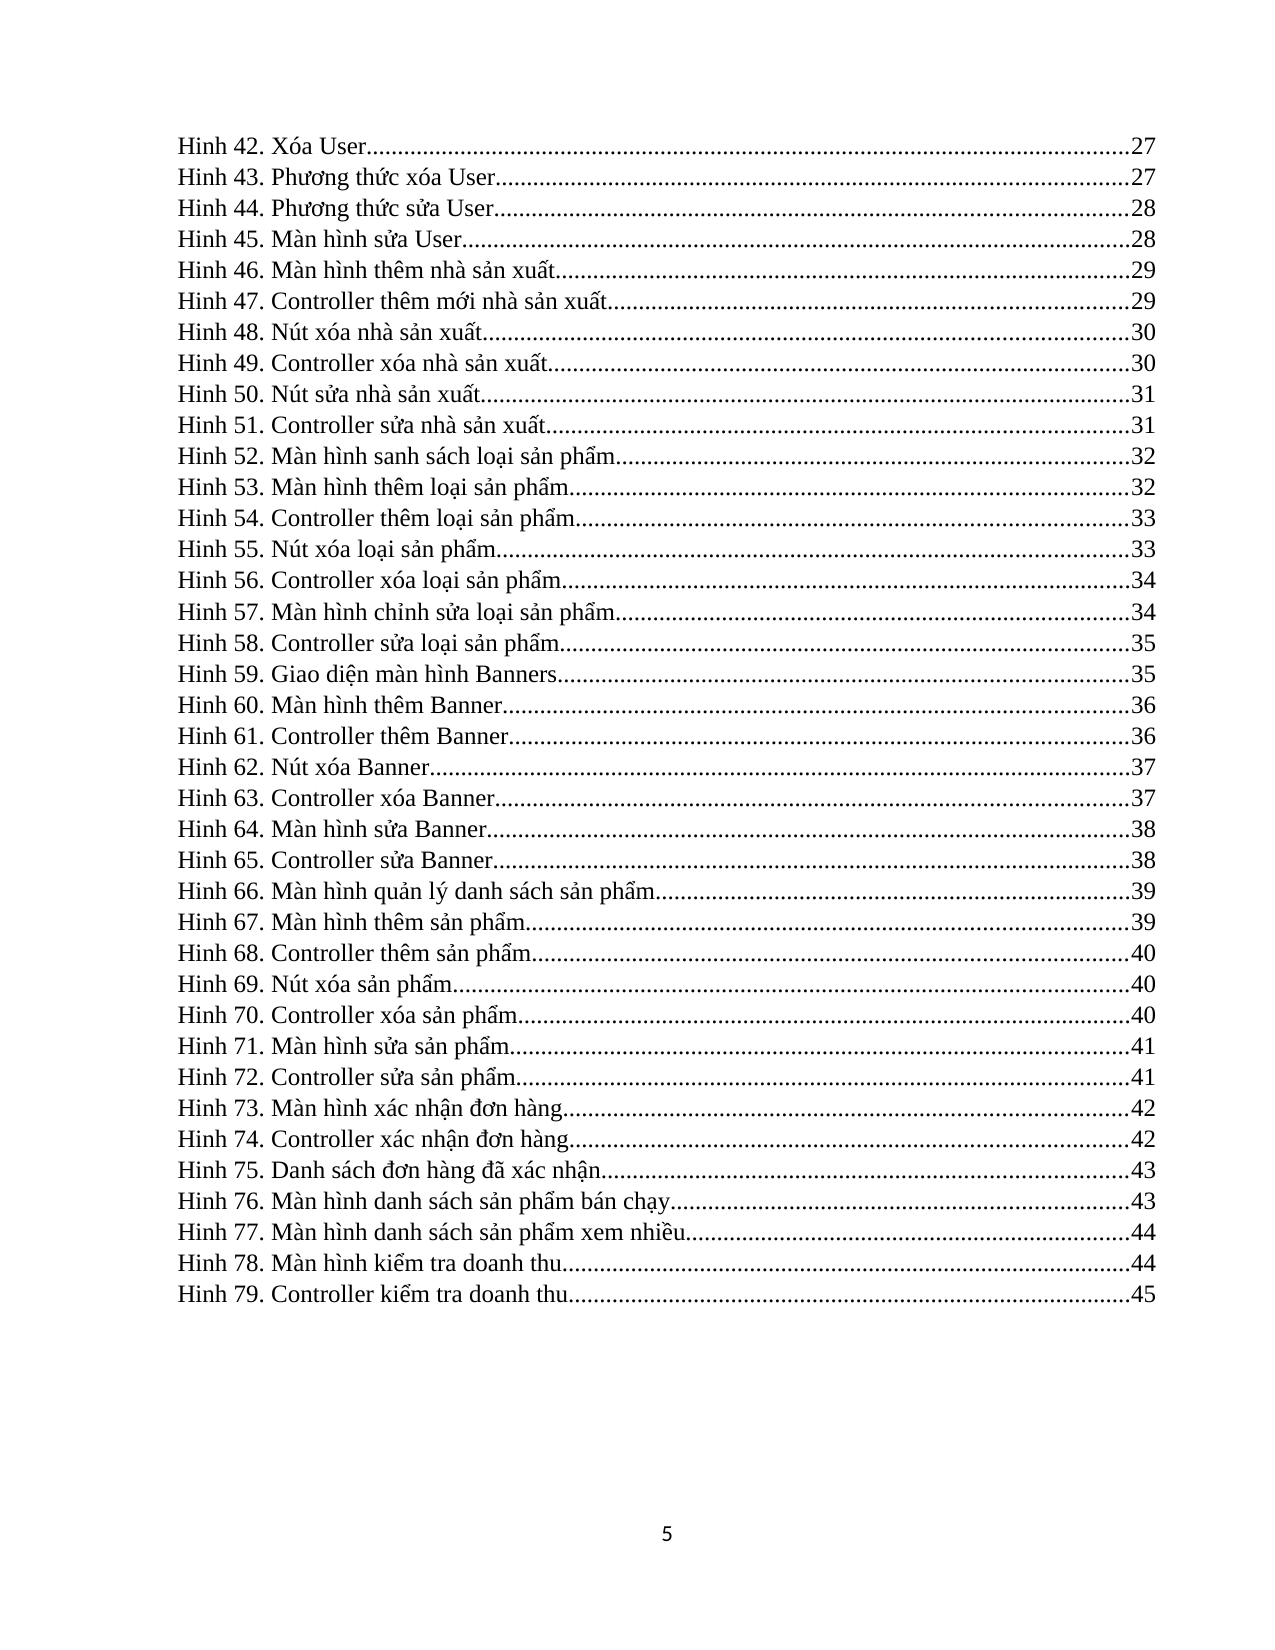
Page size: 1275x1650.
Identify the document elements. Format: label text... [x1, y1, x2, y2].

text Hinh 43. Phương thức xóa User 27 [177, 162, 1157, 191]
text Hinh 63. Controller xóa Banner 37 [177, 783, 1157, 812]
text Hinh 50. Nút sửa nhà sản xuất 31 [177, 379, 1157, 408]
text Hinh 45. Màn hình sửa User 28 [177, 224, 1157, 253]
text Hinh 54. Controller thêm loại sản phẩm 33 [177, 503, 1157, 532]
text Hinh 72. Controller sửa sản phẩm 41 [177, 1062, 1157, 1091]
text Hinh 59. Giao diện màn hình Banners 35 [177, 659, 1157, 687]
text Hinh 52. Màn hình sanh sách loại sản phẩm 32 [177, 441, 1157, 470]
text Hinh 73. Màn hình xác nhận đơn hàng 42 [177, 1093, 1157, 1122]
text Hinh 48. Nút xóa nhà sản xuất 30 [177, 317, 1157, 346]
text Hinh 71. Màn hình sửa sản phẩm 41 [177, 1031, 1157, 1060]
text Hinh 60. Màn hình thêm Banner 36 [177, 690, 1157, 718]
text Hinh 56. Controller xóa loại sản phẩm 34 [177, 566, 1157, 594]
text Hinh 68. Controller thêm sản phẩm 40 [177, 938, 1157, 967]
text Hinh 65. Controller sửa Banner 38 [177, 845, 1157, 874]
text Hinh 69. Nút xóa sản phẩm 40 [177, 969, 1157, 998]
text Hinh 70. Controller xóa sản phẩm 40 [177, 1000, 1157, 1029]
text Hinh 61. Controller thêm Banner 36 [177, 721, 1157, 749]
text Hinh 57. Màn hình chỉnh sửa loại sản phẩm 34 [177, 597, 1157, 625]
text Hinh 49. Controller xóa nhà sản xuất 30 [177, 348, 1157, 377]
text Hinh 78. Màn hình kiểm tra doanh thu 44 [177, 1248, 1157, 1277]
text Hinh 66. Màn hình quản lý danh sách sản phẩm 39 [177, 876, 1157, 905]
text Hinh 58. Controller sửa loại sản phẩm 35 [177, 628, 1157, 656]
text Hinh 76. Màn hình danh sách sản phẩm bán chạy 43 [177, 1186, 1157, 1215]
text Hinh 46. Màn hình thêm nhà sản xuất 29 [177, 255, 1157, 284]
text Hinh 74. Controller xác nhận đơn hàng 42 [177, 1124, 1157, 1153]
text Hinh 44. Phương thức sửa User 28 [177, 193, 1157, 222]
text Hinh 75. Danh sách đơn hàng đã xác nhận 43 [177, 1155, 1157, 1184]
text Hinh 62. Nút xóa Banner 37 [177, 752, 1157, 781]
text Hinh 47. Controller thêm mới nhà sản xuất 29 [177, 286, 1157, 315]
text Hinh 55. Nút xóa loại sản phẩm 33 [177, 534, 1157, 563]
text Hinh 64. Màn hình sửa Banner 38 [177, 814, 1157, 843]
text Hinh 67. Màn hình thêm sản phẩm 39 [177, 907, 1157, 936]
text Hinh 51. Controller sửa nhà sản xuất 31 [177, 410, 1157, 439]
text Hinh 42. Xóa User 27 [177, 131, 1157, 160]
text Hinh 77. Màn hình danh sách sản phẩm xem nhiều 44 [177, 1217, 1157, 1246]
text Hinh 53. Màn hình thêm loại sản phẩm 32 [177, 472, 1157, 501]
text Hinh 79. Controller kiểm tra doanh thu 45 [177, 1279, 1157, 1308]
